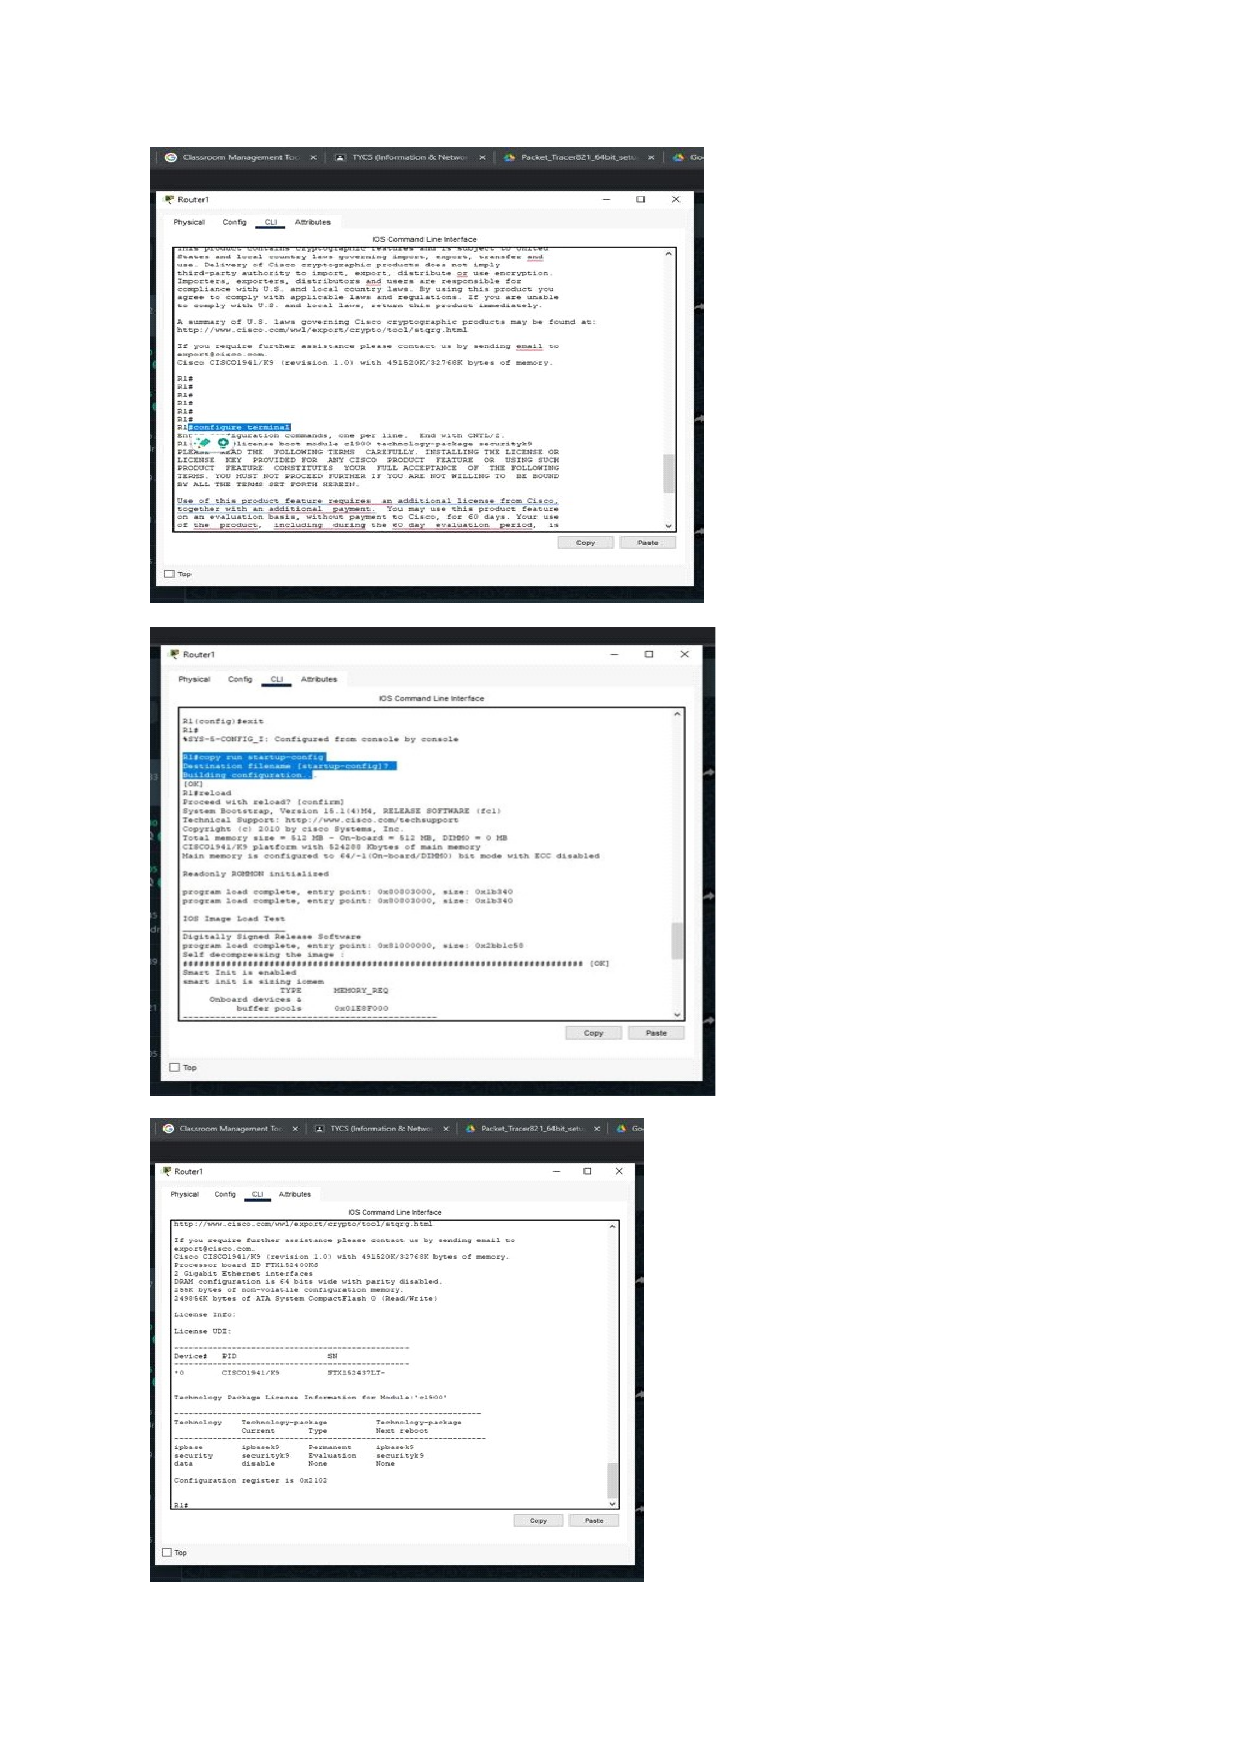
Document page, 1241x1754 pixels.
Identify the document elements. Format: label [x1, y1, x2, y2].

picture [150, 147, 704, 603]
picture [150, 627, 716, 1096]
picture [150, 1118, 644, 1582]
